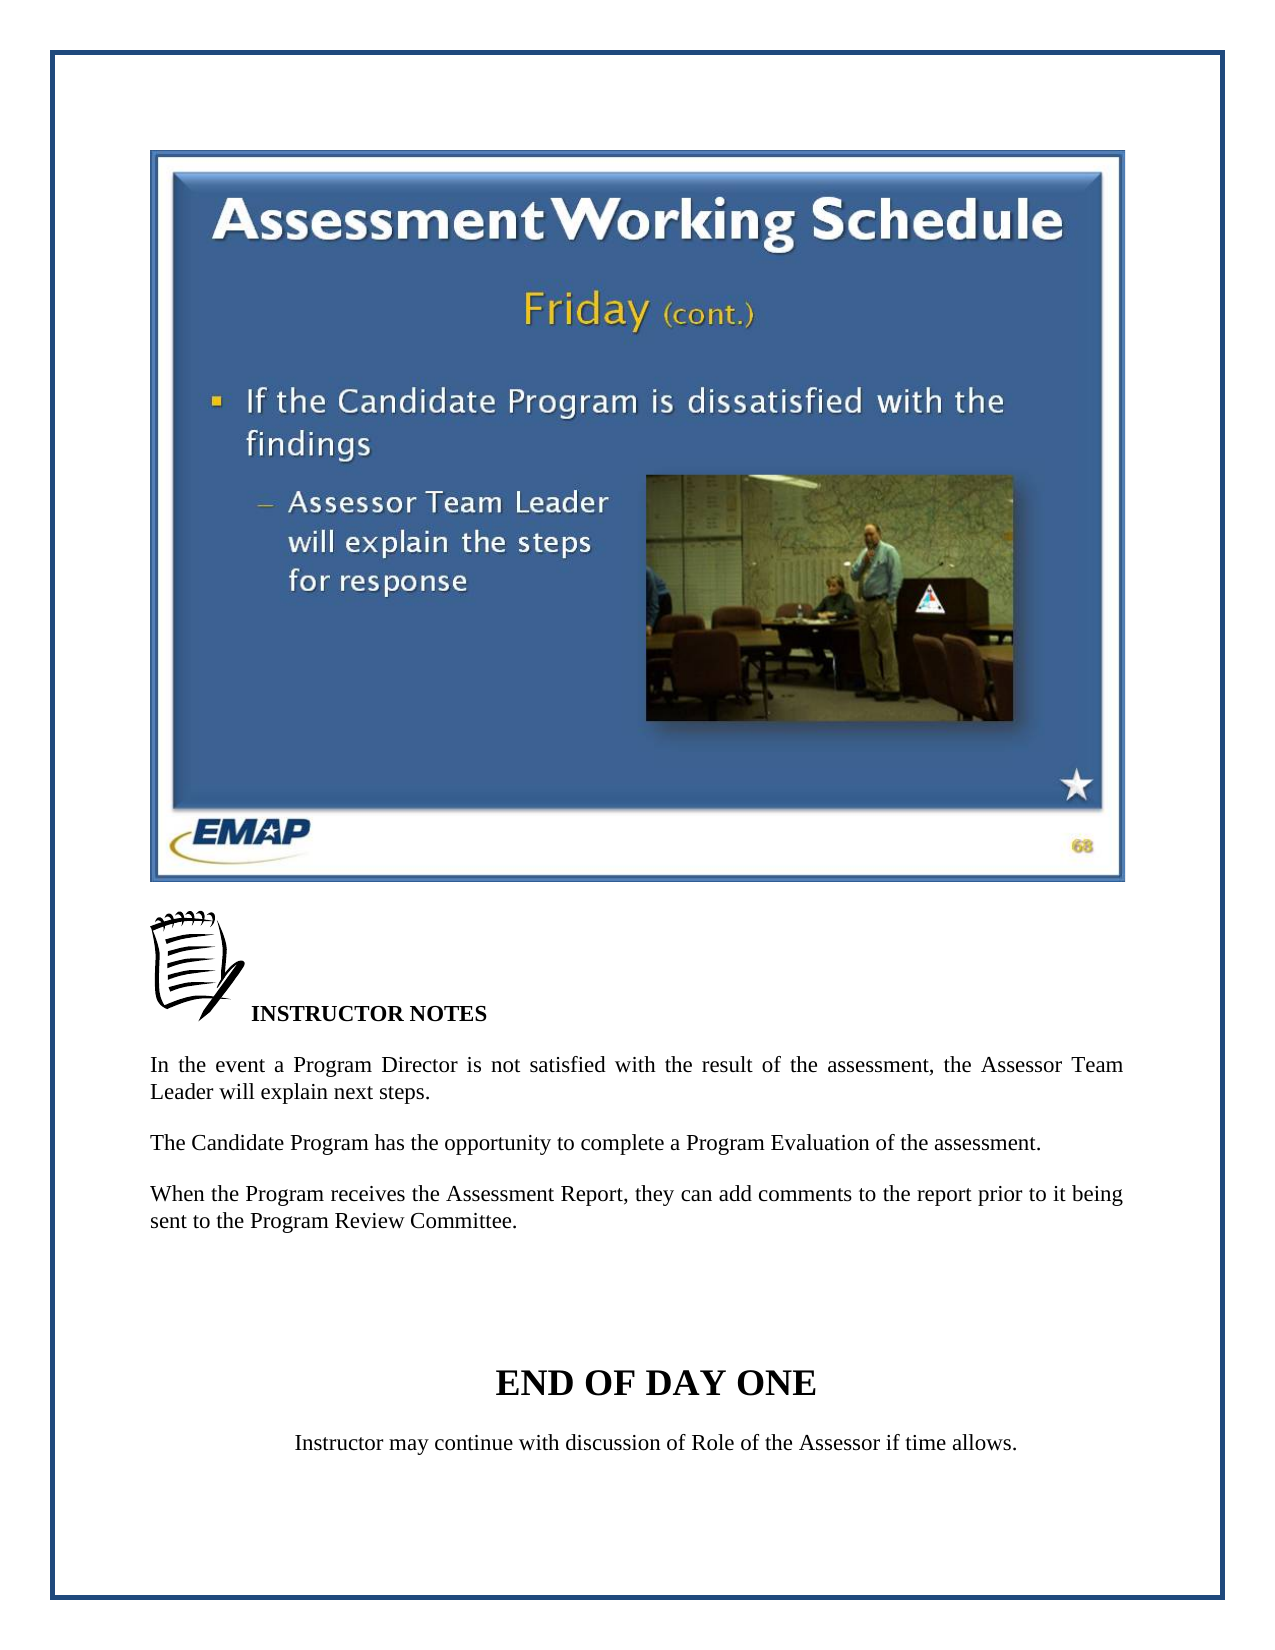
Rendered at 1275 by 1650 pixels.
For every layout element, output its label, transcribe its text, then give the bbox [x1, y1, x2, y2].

text When the Program receives the Assessment Report, they can add comments to the report prior to it being sent to the Program Review Committee. [150, 1180, 1125, 1233]
text Instructor may continue with discussion of Role of the Assessor if time allows. [187, 1429, 1125, 1455]
text INSTRUCTOR NOTES [150, 910, 1125, 1026]
text END OF DAY ONE [187, 1361, 1125, 1404]
text In the event a Program Director is not satisfied with the result of the assessment, the Assessor Team Leader will explain next steps. [150, 1051, 1125, 1104]
picture [150, 150, 1125, 882]
text The Candidate Program has the opportunity to complete a Program Evaluation of the assessment. [150, 1129, 1125, 1155]
